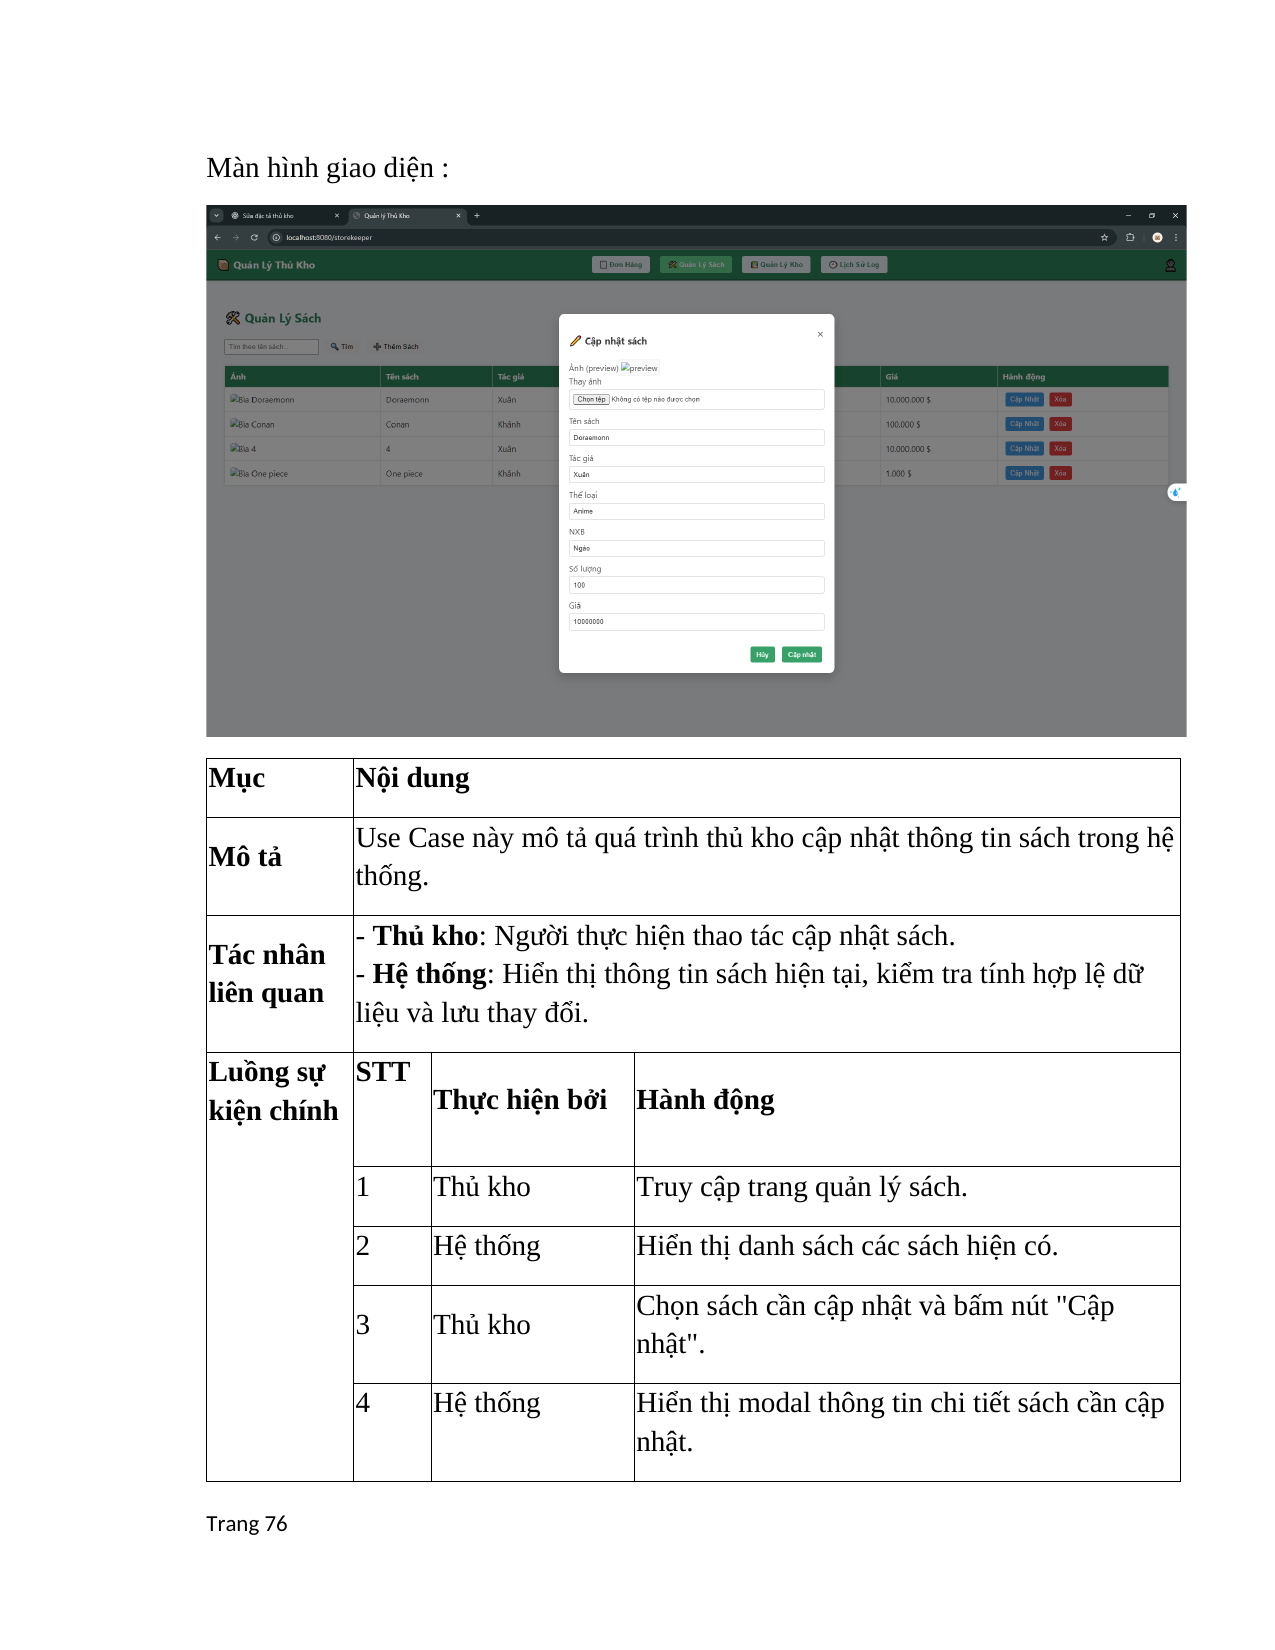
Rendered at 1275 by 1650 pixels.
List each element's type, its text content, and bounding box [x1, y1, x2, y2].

table_cell STT [354, 1053, 431, 1166]
table_cell Hành động [635, 1053, 1180, 1166]
table_cell Hiển thị modal thông tin chi tiết sách cần cập nhật. [635, 1384, 1180, 1481]
table_cell 2 [354, 1227, 431, 1285]
table_cell Mô tả [207, 818, 353, 915]
table_cell Chọn sách cần cập nhật và bấm nút "Cập nhật". [635, 1286, 1180, 1383]
table_header Nội dung [354, 759, 1180, 817]
table_cell 1 [354, 1167, 431, 1226]
table_cell Thủ kho [432, 1167, 634, 1226]
table_header Mục [207, 759, 353, 817]
table_cell Thực hiện bởi [432, 1053, 634, 1166]
text Màn hình giao diện : [206, 150, 1187, 183]
table_cell 3 [354, 1286, 431, 1383]
table_cell - Thủ kho: Người thực hiện thao tác cập nhật sách. - Hệ thống: Hiển thị thông tin sách hiện tại, kiểm tra tính hợp lệ dữ liệu và lưu thay đổi. [354, 916, 1180, 1052]
table_cell Tác nhân liên quan [207, 916, 353, 1052]
table_cell Hệ thống [432, 1227, 634, 1285]
table_cell Use Case này mô tả quá trình thủ kho cập nhật thông tin sách trong hệ thống. [354, 818, 1180, 915]
table_cell Thủ kho [432, 1286, 634, 1383]
table_cell 4 [354, 1384, 431, 1481]
table_cell Hiển thị danh sách các sách hiện có. [635, 1227, 1180, 1285]
picture [206, 205, 1187, 737]
table_cell Truy cập trang quản lý sách. [635, 1167, 1180, 1226]
table_cell Hệ thống [432, 1384, 634, 1481]
table_cell Luồng sự kiện chính [207, 1053, 353, 1481]
